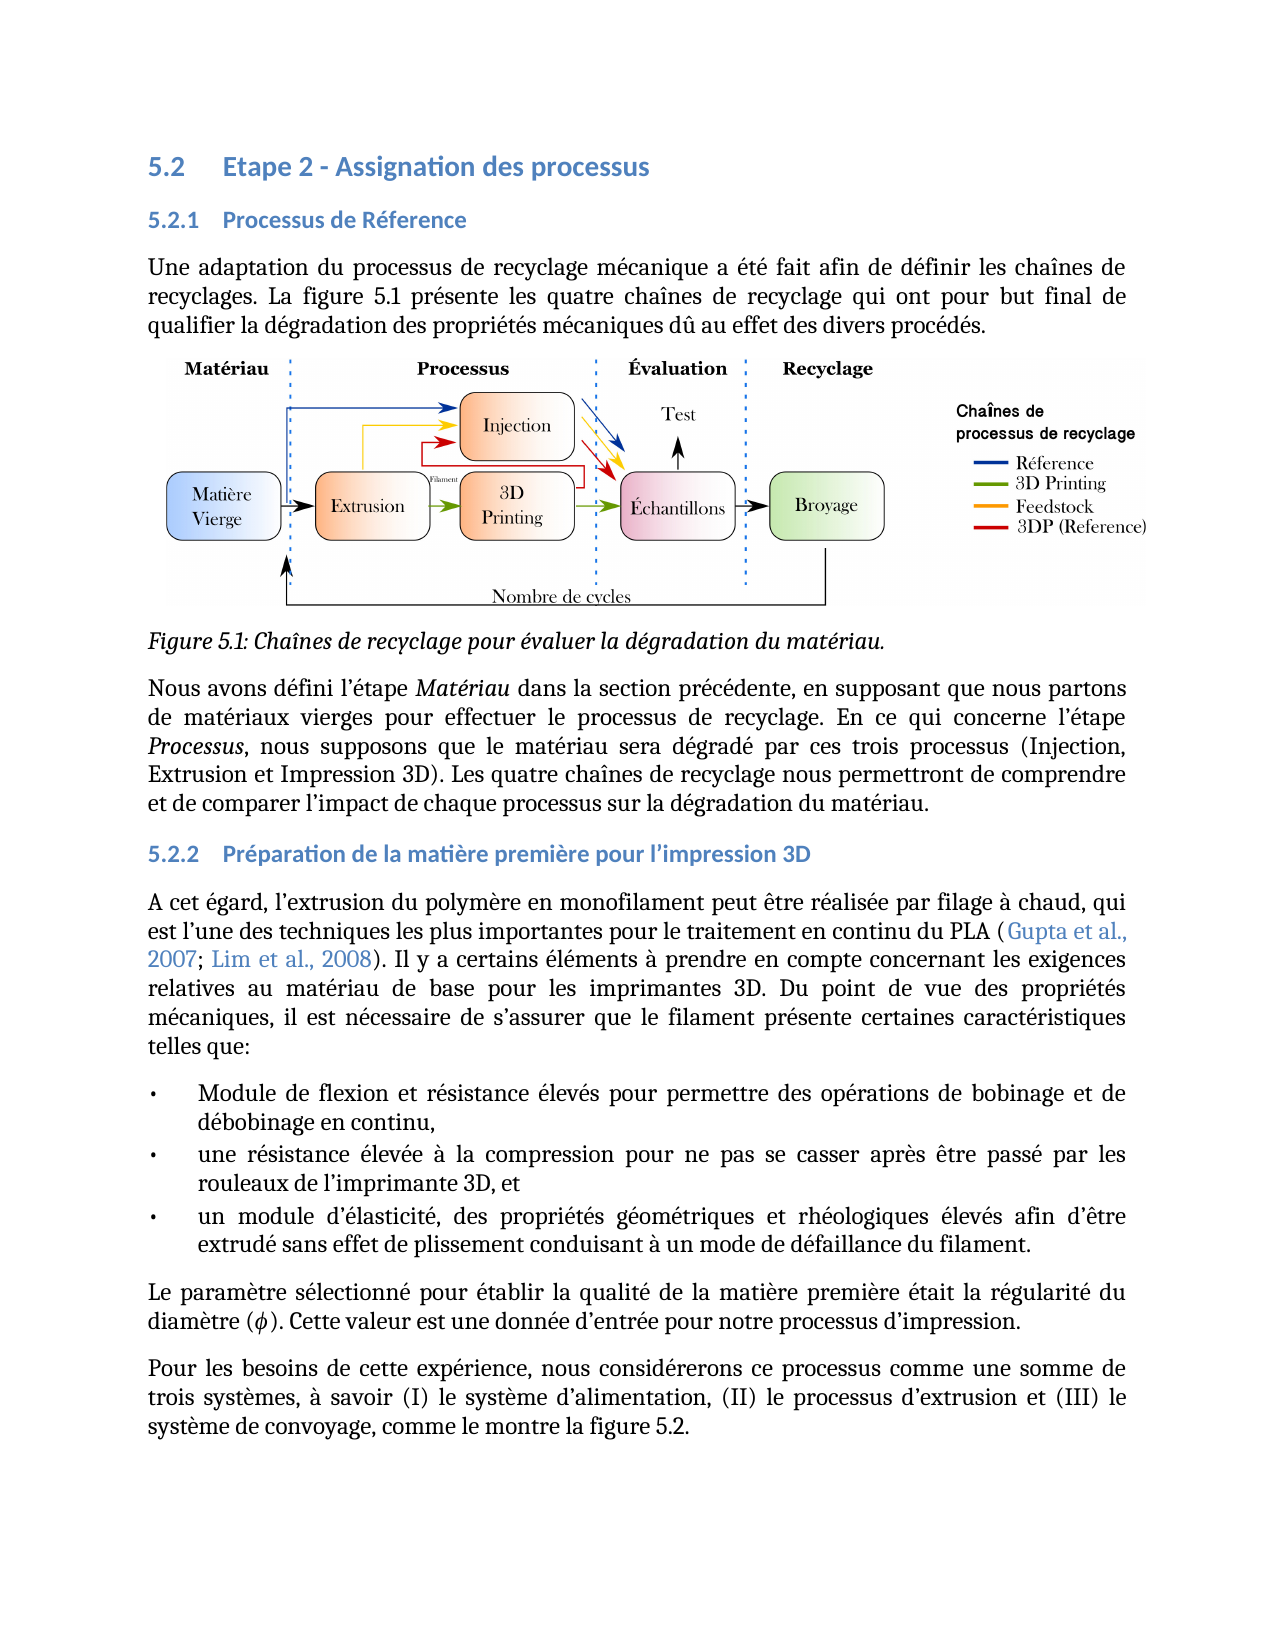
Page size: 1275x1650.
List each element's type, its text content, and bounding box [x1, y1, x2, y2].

text A cet égard, l’extrusion du polymère en monofilament peut être réalisée par filage à chaud, qui est l’une des techniques les plus importantes pour le traitement en continu du PLA (Gupta et al., 2007; Lim et al., 2008). Il y a certains éléments à prendre en compte concernant les exigences relatives au matériau de base pour les imprimantes 3D. Du point de vue des propriétés mécaniques, il est nécessaire de s’assurer que le filament présente certaines caractéristiques telles que: [148, 888, 1127, 1060]
list Module de flexion et résistance élevés pour permettre des opérations de bobinage et de débobinage en continu, [148, 1079, 1127, 1137]
list un module d’élasticité, des propriétés géométriques et rhéologiques élevés afin d’être extrudé sans effet de plissement conduisant à un mode de défaillance du filament. [148, 1202, 1127, 1259]
subtitle 5.2 Etape 2 - Assignation des processus [148, 148, 1127, 183]
text Le paramètre sélectionné pour établir la qualité de la matière première était la régularité du diamètre (). Cette valeur est une donnée d’entrée pour notre processus d’impression. [148, 1278, 1127, 1335]
text Une adaptation du processus de recyclage mécanique a été fait afin de définir les chaînes de recyclages. La figure 5.1 présente les quatre chaînes de recyclage qui ont pour but final de qualifier la dégradation des propriétés mécaniques dû au effet des divers procédés. [148, 253, 1127, 339]
text Pour les besoins de cette expérience, nous considérerons ce processus comme une somme de trois systèmes, à savoir (I) le système d’alimentation, (II) le processus d’extrusion et (III) le système de convoyage, comme le montre la figure 5.2. [148, 1354, 1127, 1440]
list une résistance élevée à la compression pour ne pas se casser après être passé par les rouleaux de l’imprimante 3D, et [148, 1140, 1127, 1198]
picture [166, 358, 1146, 606]
subtitle 5.2.2 Préparation de la matière première pour l’impression 3D [148, 839, 1127, 869]
text Figure 5.1: Chaînes de recyclage pour évaluer la dégradation du matériau. [148, 627, 1127, 655]
subtitle 5.2.1 Processus de Réference [148, 204, 1127, 234]
text Nous avons défini l’étape Matériau dans la section précédente, en supposant que nous partons de matériaux vierges pour effectuer le processus de recyclage. En ce qui concerne l’étape Processus, nous supposons que le matériau sera dégradé par ces trois processus (Injection, Extrusion et Impression 3D). Les quatre chaînes de recyclage nous permettront de comprendre et de comparer l’impact de chaque processus sur la dégradation du matériau. [148, 674, 1127, 818]
